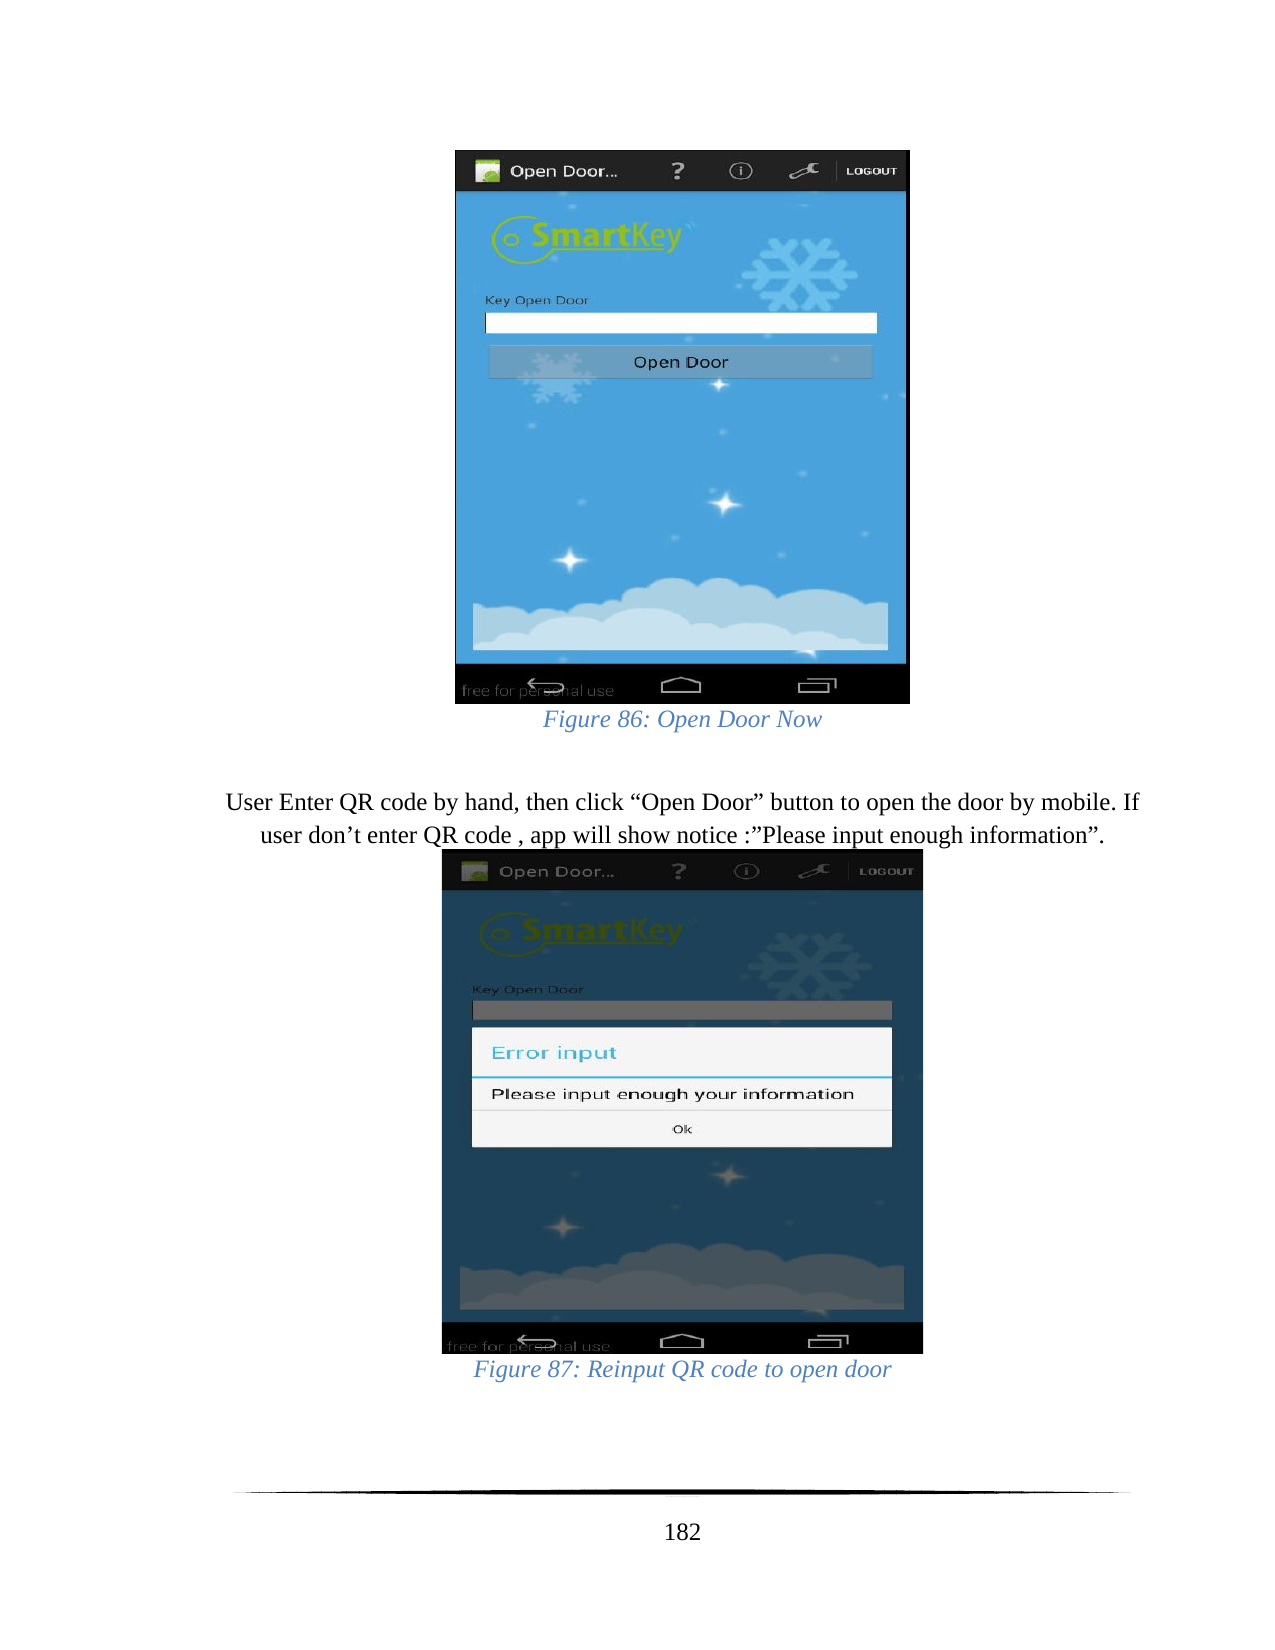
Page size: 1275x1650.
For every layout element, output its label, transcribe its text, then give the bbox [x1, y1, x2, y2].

text Figure 86: Open Door Now [210, 704, 1155, 733]
picture [234, 1488, 1132, 1497]
text Figure 87: Reinput QR code to open door [210, 1354, 1155, 1383]
picture [455, 150, 910, 704]
picture [441, 849, 924, 1354]
